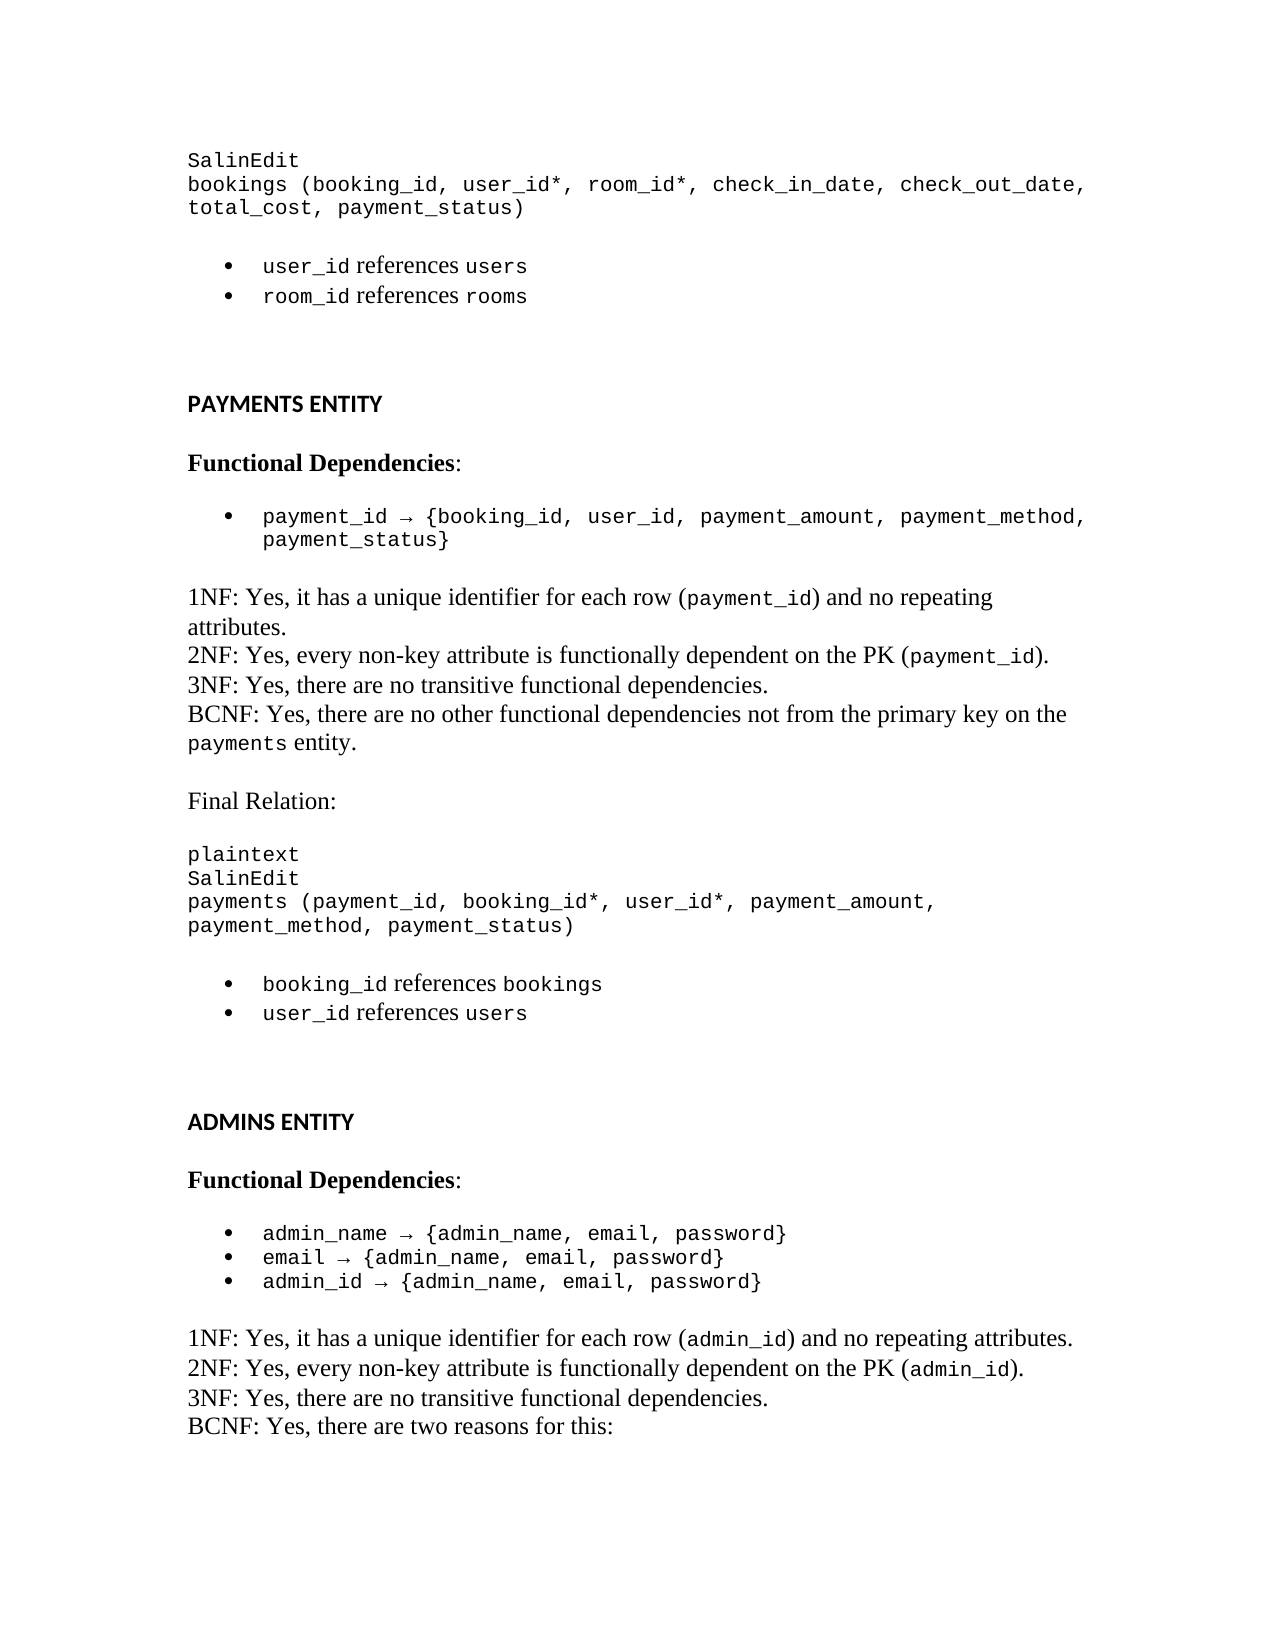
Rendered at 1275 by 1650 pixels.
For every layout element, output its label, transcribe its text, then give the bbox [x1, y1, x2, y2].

text Functional Dependencies: [187, 1166, 1087, 1194]
list admin_id → {admin_name, email, password} [225, 1271, 1087, 1294]
text Functional Dependencies: [187, 448, 1087, 476]
text SalinEdit [187, 150, 1087, 174]
subtitle PAYMENTS ENTITY [187, 388, 1087, 418]
subtitle ADMINS ENTITY [187, 1106, 1087, 1136]
list room_id references rooms [225, 280, 1087, 309]
list email → {admin_name, email, password} [225, 1247, 1087, 1271]
list payment_id → {booking_id, user_id, payment_amount, payment_method, payment_status} [225, 506, 1087, 553]
text plaintext [187, 844, 1087, 868]
list admin_name → {admin_name, email, password} [225, 1223, 1087, 1247]
text 1NF: Yes, it has a unique identifier for each row (payment_id) and no repeating attributes. 2NF: Yes, every non-key attribute is functionally dependent on the PK (payment_id). 3NF: Yes, there are no transitive functional dependencies. BCNF: Yes, there are no other functional dependencies not from the primary key on the payments entity. [187, 582, 1087, 757]
list user_id references users [225, 250, 1087, 280]
list booking_id references bookings [225, 968, 1087, 997]
text bookings (booking_id, user_id*, room_id*, check_in_date, check_out_date, total_cost, payment_status) [187, 174, 1087, 221]
text SalinEdit [187, 868, 1087, 891]
text Final Relation: [187, 786, 1087, 815]
text 1NF: Yes, it has a unique identifier for each row (admin_id) and no repeating attributes. 2NF: Yes, every non-key attribute is functionally dependent on the PK (admin_id). 3NF: Yes, there are no transitive functional dependencies. BCNF: Yes, there are two reasons for this: [187, 1323, 1087, 1440]
list user_id references users [225, 997, 1087, 1027]
text payments (payment_id, booking_id*, user_id*, payment_amount, payment_method, payment_status) [187, 891, 1087, 939]
